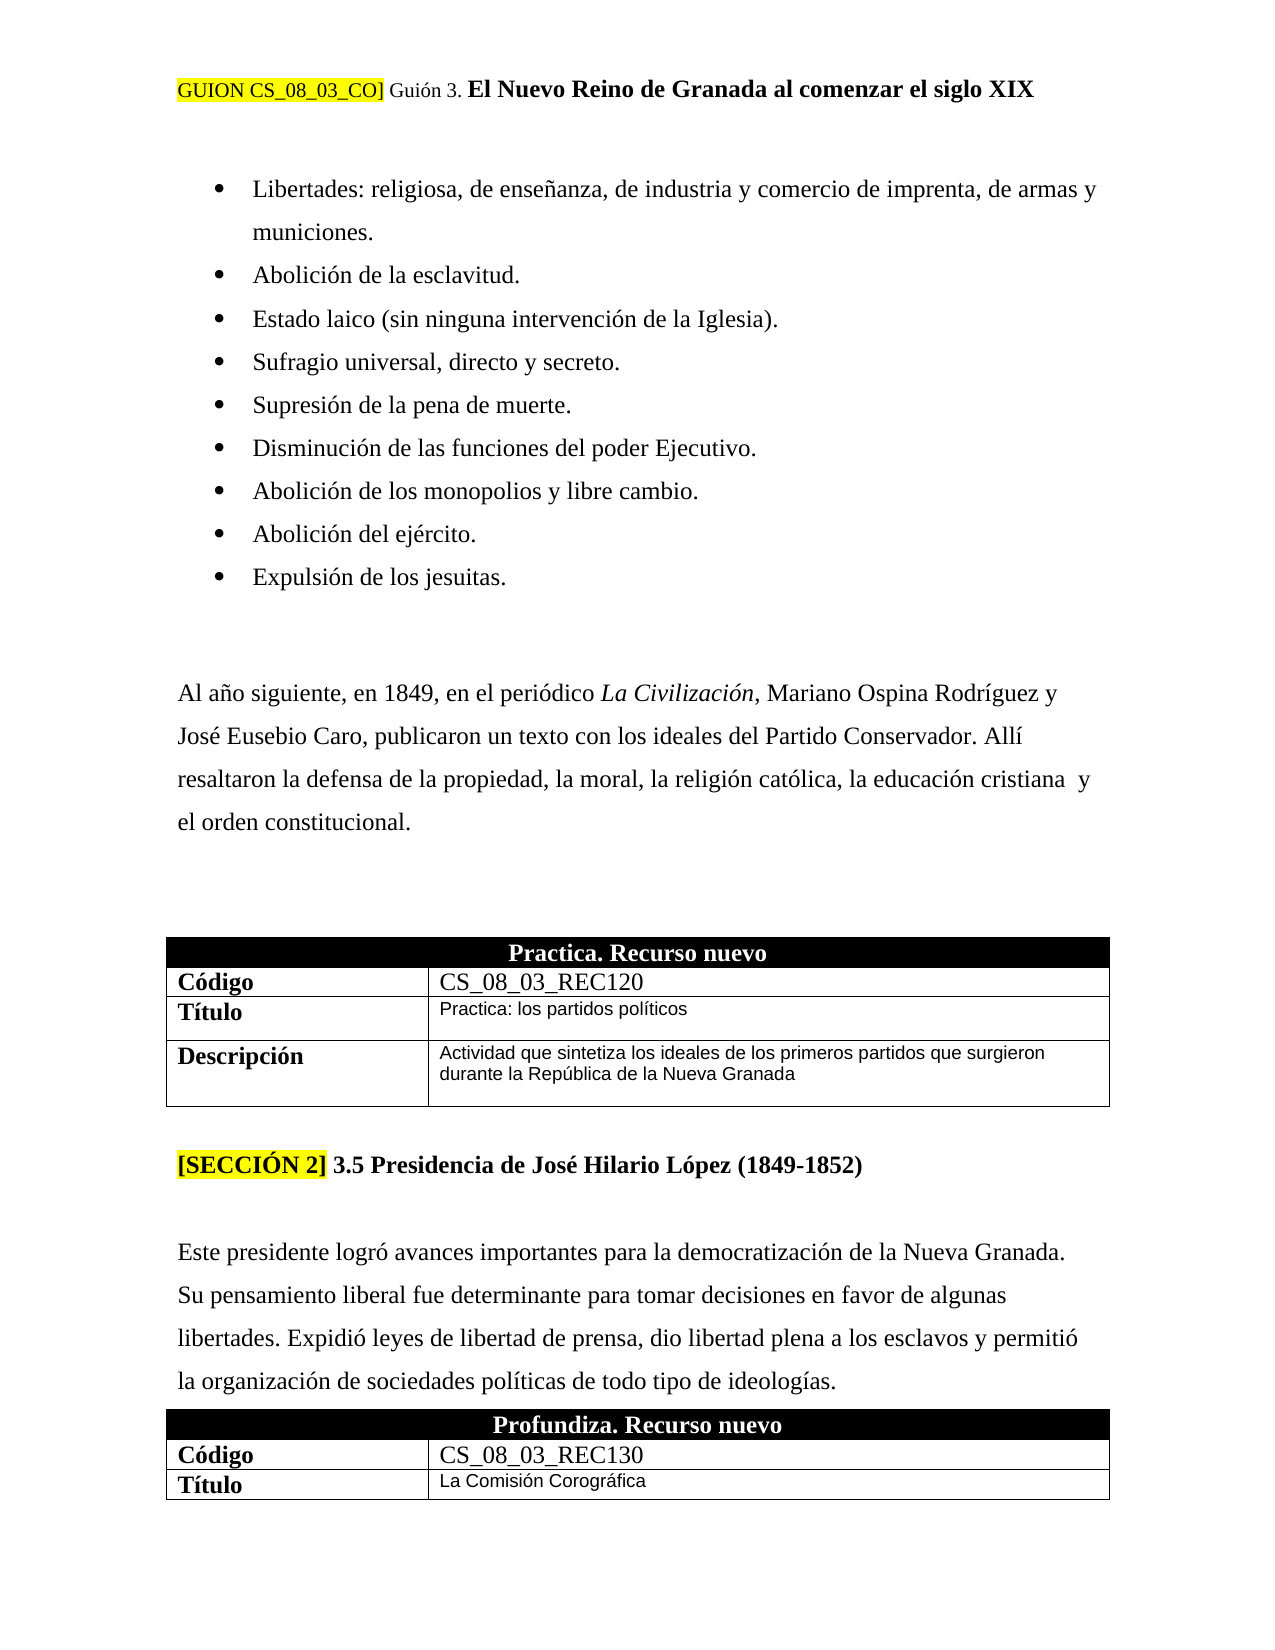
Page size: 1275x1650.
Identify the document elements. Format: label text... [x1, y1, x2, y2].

table_cell Código [167, 1440, 428, 1469]
list Supresión de la pena de muerte. [215, 390, 1098, 419]
list Abolición de la esclavitud. [215, 261, 1098, 289]
list Libertades: religiosa, de enseñanza, de industria y comercio de imprenta, de armas y municiones. [215, 174, 1098, 246]
table_header Practica. Recurso nuevo [167, 938, 1109, 966]
list Sufragio universal, directo y secreto. [215, 347, 1098, 376]
table_cell Título [167, 1470, 428, 1498]
table_cell CS_08_03_REC120 [429, 968, 1109, 996]
table_cell Descripción [167, 1041, 428, 1106]
text [SECCIÓN 2] 3.5 Presidencia de José Hilario López (1849-1852) [327, 1150, 1098, 1179]
table_cell Título [167, 997, 428, 1040]
table_cell Practica: los partidos políticos [429, 997, 1109, 1040]
table_cell Código [167, 968, 428, 996]
list Abolición de los monopolios y libre cambio. [215, 476, 1098, 505]
list Estado laico (sin ninguna intervención de la Iglesia). [215, 304, 1098, 332]
text Al año siguiente, en 1849, en el periódico La Civilización, Mariano Ospina Rodríguez y José Eusebio Caro, publicaron un texto con los ideales del Partido Conservador. Allí resaltaron la defensa de la propiedad, la moral, la religión católica, la educación cristiana y el orden constitucional. [177, 678, 1098, 836]
list Abolición del ejército. [215, 519, 1098, 548]
text Este presidente logró avances importantes para la democratización de la Nueva Granada. Su pensamiento liberal fue determinante para tomar decisiones en favor de algunas libertades. Expidió leyes de libertad de prensa, dio libertad plena a los esclavos y permitió la organización de sociedades políticas de todo tipo de ideologías. [177, 1237, 1098, 1395]
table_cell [429, 1470, 1109, 1498]
list Disminución de las funciones del poder Ejecutivo. [215, 433, 1098, 462]
table_header Profundiza. Recurso nuevo [167, 1410, 1109, 1439]
list Expulsión de los jesuitas. [215, 562, 1098, 591]
table_cell CS_08_03_REC130 [429, 1440, 1109, 1469]
table_cell Actividad que sintetiza los ideales de los primeros partidos que surgieron durante la República de la Nueva Granada [429, 1041, 1109, 1106]
